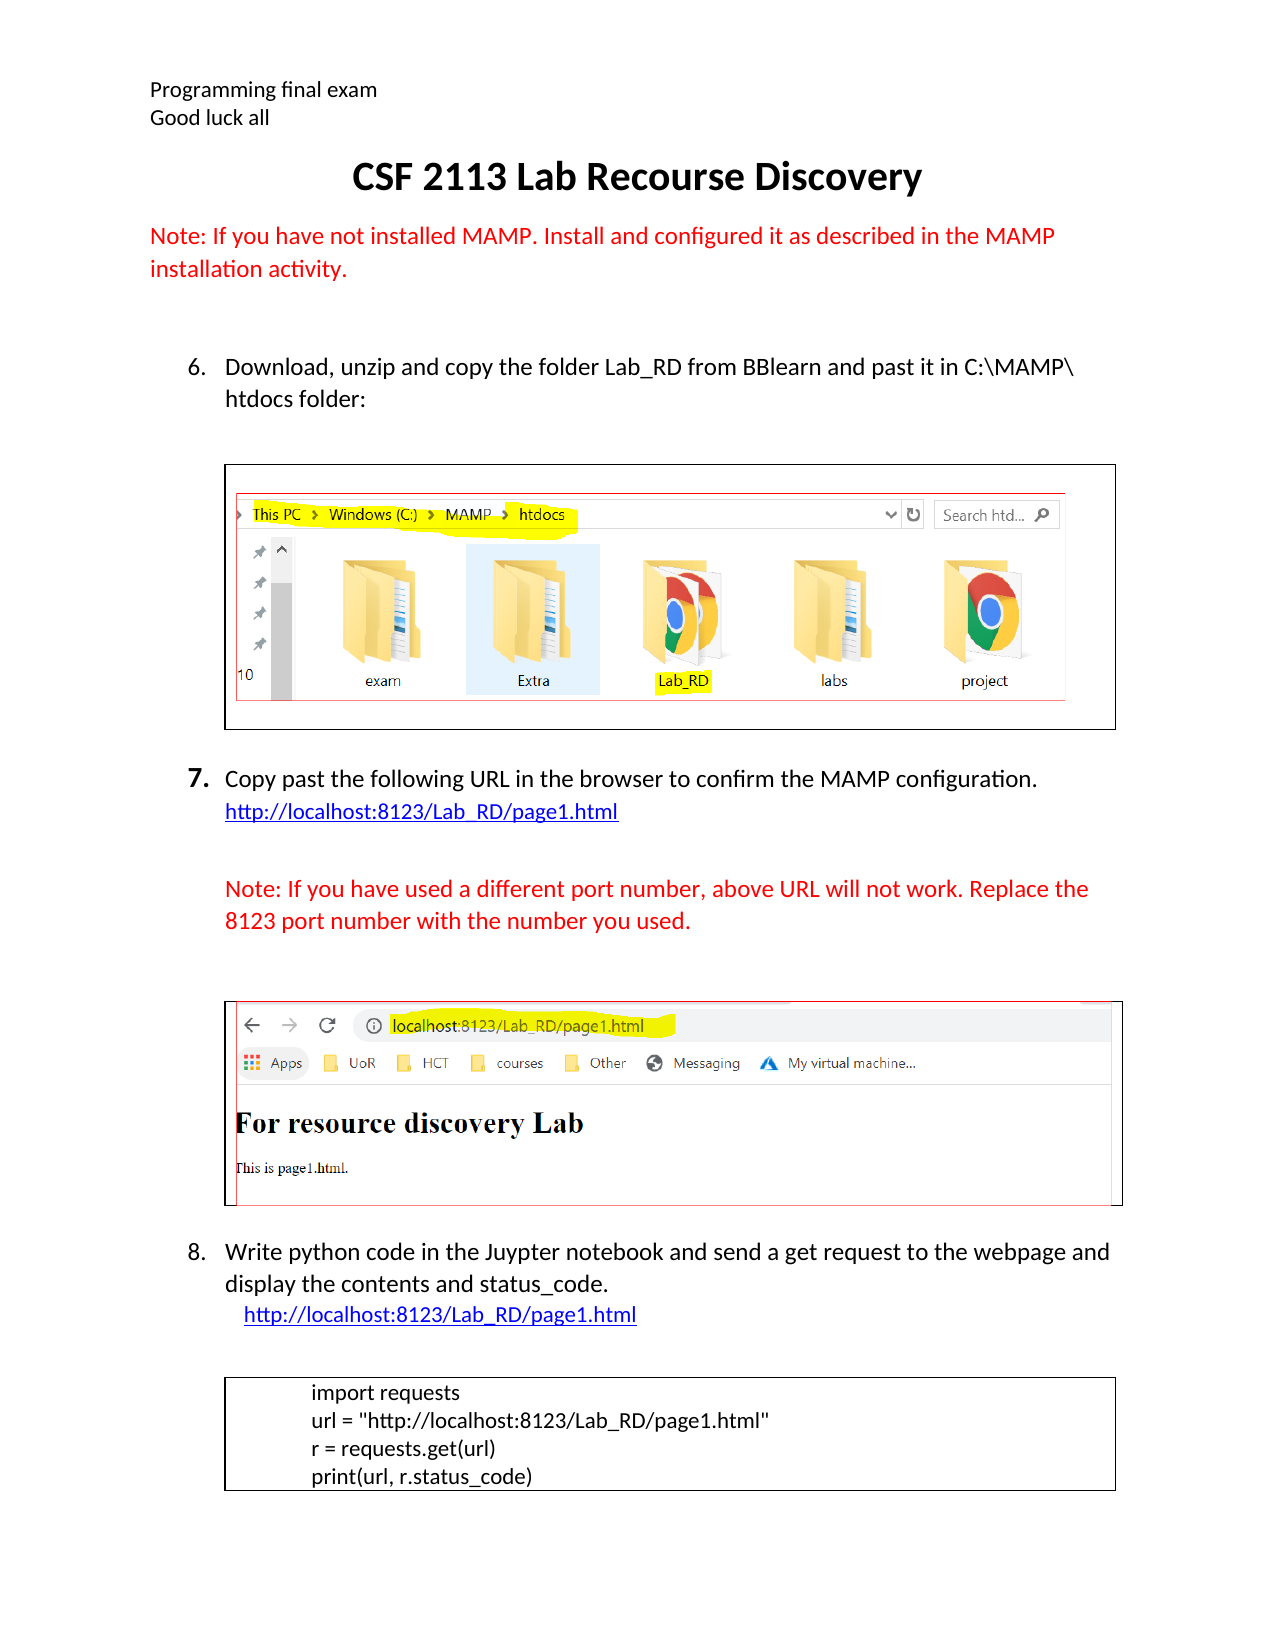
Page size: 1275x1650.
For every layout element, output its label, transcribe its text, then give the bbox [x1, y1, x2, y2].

table_header [226, 1002, 236, 1205]
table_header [226, 1378, 1115, 1490]
list Copy past the following URL in the browser to confirm the MAMP configuration. http://localhost:8123/Lab_RD/page1.html [187, 759, 1125, 825]
list http://localhost:8123/Lab_RD/page1.html [244, 1301, 1125, 1329]
picture [236, 1001, 1112, 1206]
text Note: If you have used a different port number, above URL will not work. Replace the 8123 port number with the number you used. [225, 873, 1125, 936]
table_header [1112, 1002, 1122, 1205]
table_header [226, 465, 1115, 729]
text CSF 2113 Lab Recourse Discovery [150, 150, 1125, 201]
picture [236, 493, 1066, 701]
list Download, unzip and copy the folder Lab_RD from BBlearn and past it in C:\MAMP\htdocs folder: [187, 351, 1125, 413]
list Write python code in the Juypter notebook and send a get request to the webpage and display the contents and status_code. [187, 1236, 1125, 1299]
text Note: If you have not installed MAMP. Install and configured it as described in the MAMP installation activity. [150, 221, 1125, 283]
